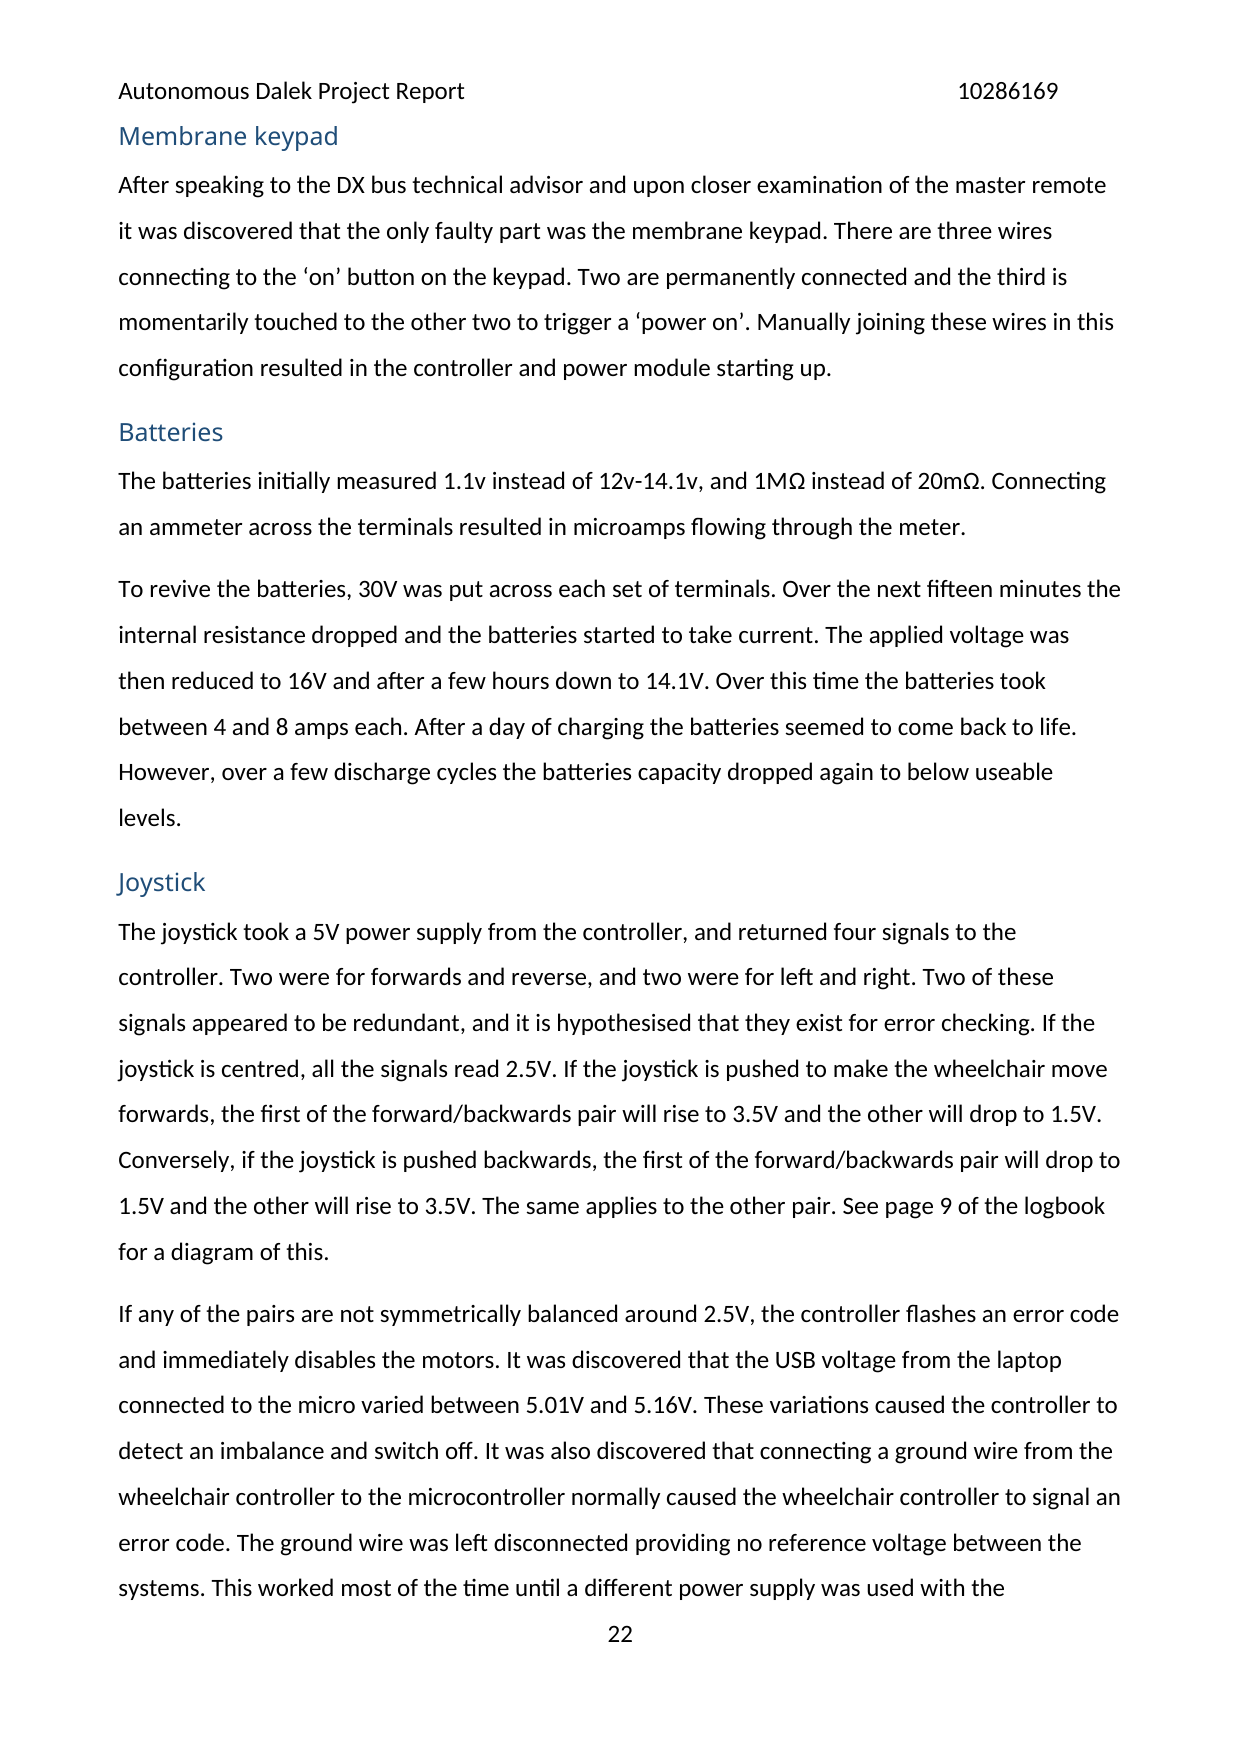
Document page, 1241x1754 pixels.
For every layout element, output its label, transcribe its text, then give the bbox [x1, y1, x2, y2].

subtitle Membrane keypad [118, 118, 1122, 152]
subtitle Joystick [118, 865, 1122, 899]
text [118, 1298, 1122, 1603]
text The batteries initially measured 1.1v instead of 12v-14.1v, and 1MΩ instead of 20mΩ. Connecting an ammeter across the terminals resulted in microamps flowing through the meter. [118, 466, 1122, 542]
text The joystick took a 5V power supply from the controller, and returned four signals to the controller. Two were for forwards and reverse, and two were for left and right. Two of these signals appeared to be redundant, and it is hypothesised that they exist for error checking. If the joystick is centred, all the signals read 2.5V. If the joystick is pushed to make the wheelchair move forwards, the first of the forward/backwards pair will rise to 3.5V and the other will drop to 1.5V. Conversely, if the joystick is pushed backwards, the first of the forward/backwards pair will drop to 1.5V and the other will rise to 3.5V. The same applies to the other pair. See page 9 of the logbook for a diagram of this. [118, 916, 1122, 1266]
text After speaking to the DX bus technical advisor and upon closer examination of the master remote it was discovered that the only faulty part was the membrane keypad. There are three wires connecting to the ‘on’ button on the keypad. Two are permanently connected and the third is momentarily touched to the other two to trigger a ‘power on’. Manually joining these wires in this configuration resulted in the controller and power module starting up. [118, 169, 1122, 383]
subtitle Batteries [118, 414, 1122, 448]
text To revive the batteries, 30V was put across each set of terminals. Over the next fifteen minutes the internal resistance dropped and the batteries started to take current. The applied voltage was then reduced to 16V and after a few hours down to 14.1V. Over this time the batteries took between 4 and 8 amps each. After a day of charging the batteries seemed to come back to life. However, over a few discharge cycles the batteries capacity dropped again to below useable levels. [118, 574, 1122, 833]
